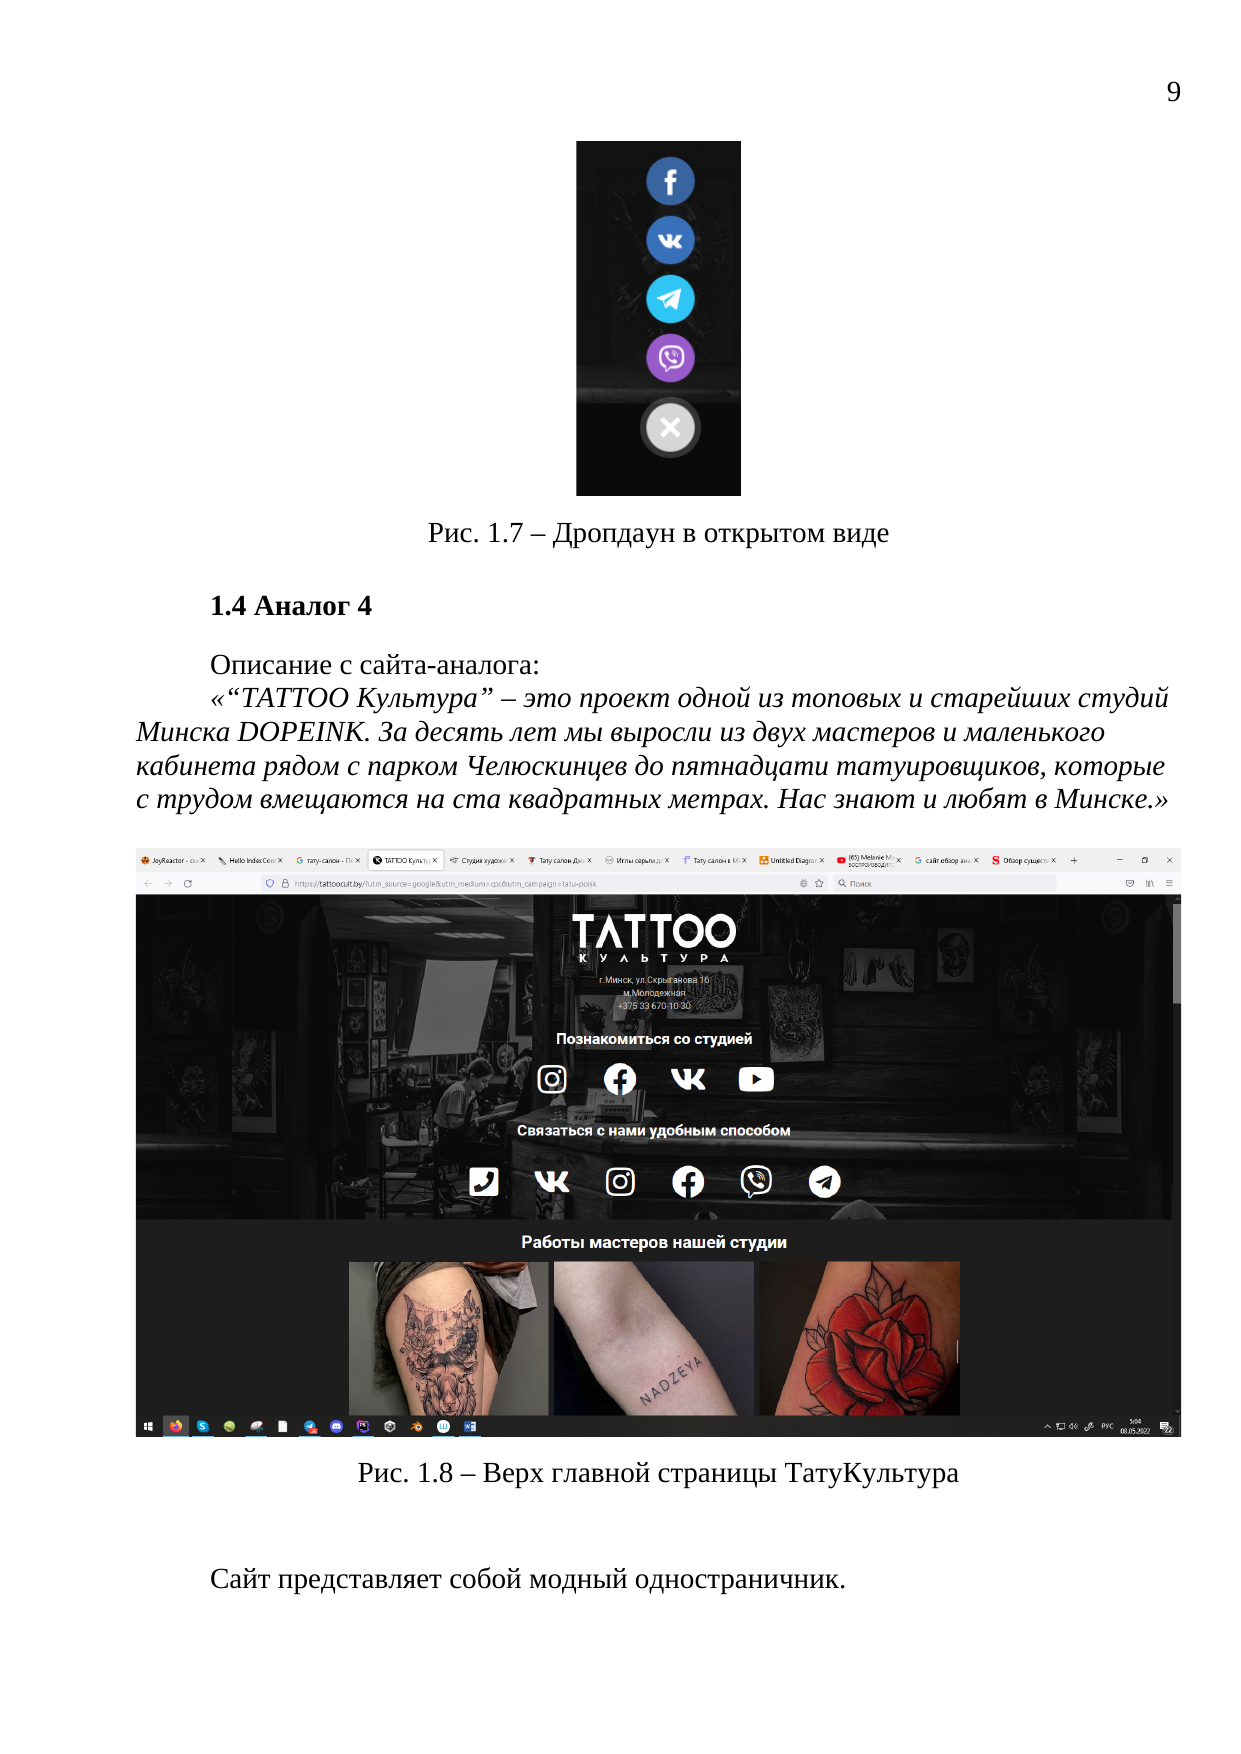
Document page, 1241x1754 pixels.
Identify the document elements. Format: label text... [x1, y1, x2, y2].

text Рис. 1.8 – Верх главной страницы ТатуКультура [136, 1456, 1181, 1489]
text Рис. 1.7 – Дропдаун в открытом виде [136, 515, 1181, 548]
picture [135, 848, 1182, 1437]
text Сайт представляет собой модный одностраничник. [136, 1561, 1181, 1595]
text Аналог 4 [136, 588, 1181, 622]
picture [576, 141, 741, 496]
text Описание с сайта-аналога: [136, 647, 1181, 681]
text «“TATTOO Культура” – это проект одной из топовых и старейших студий Минска DOPEINK. За десять лет мы выросли из двух мастеров и маленького кабинета рядом с парком Челюскинцев до пятнадцати татуировщиков, которые с трудом вмещаются на ста квадратных метрах. Нас знают и любят в Минске.» [136, 681, 1181, 815]
